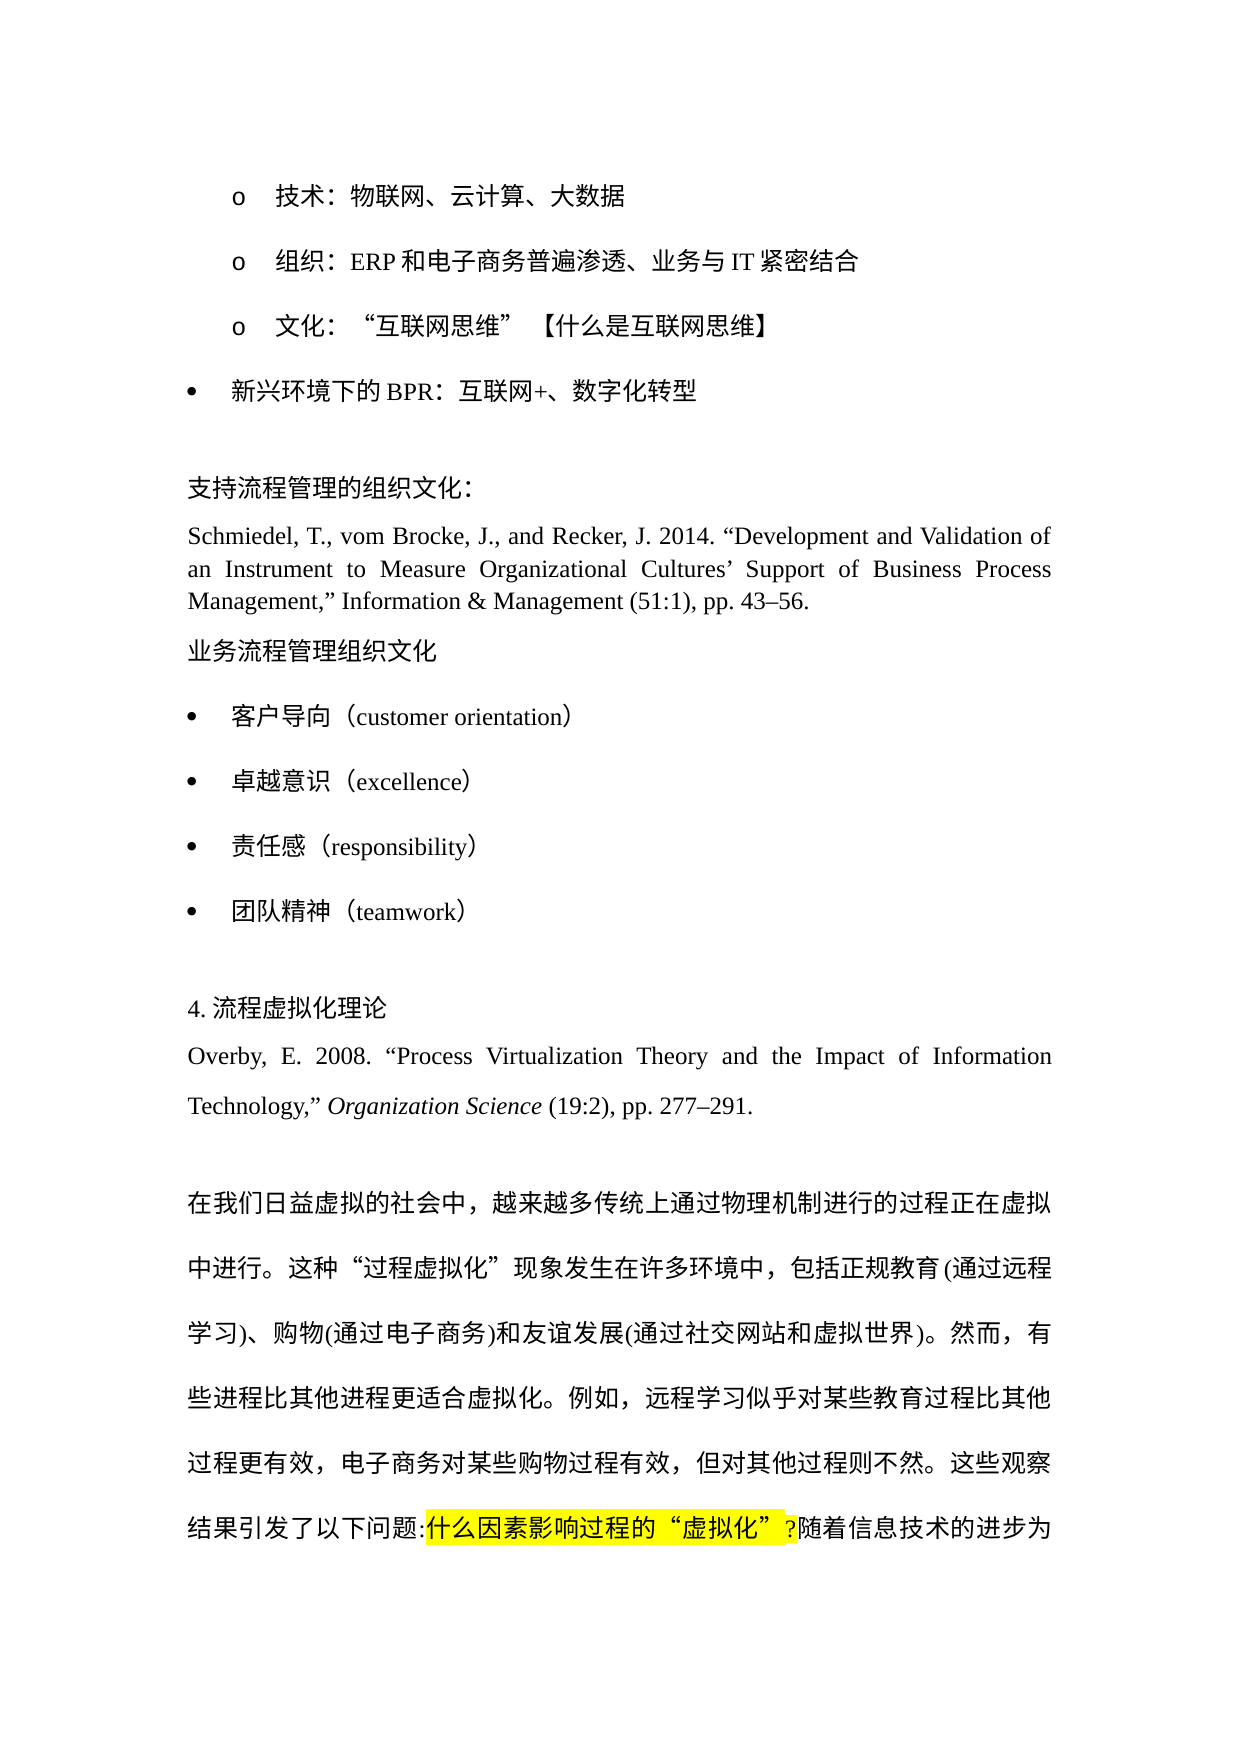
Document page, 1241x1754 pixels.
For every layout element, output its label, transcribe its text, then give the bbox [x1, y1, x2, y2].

list 卓越意识（excellence） [187, 747, 1053, 812]
text 4. 流程虚拟化理论 [187, 974, 1053, 1039]
text 业务流程管理组织文化 [187, 617, 1053, 682]
list 组织：ERP和电子商务普遍渗透、业务与IT紧密结合 [231, 227, 1053, 292]
list 新兴环境下的BPR：互联网+、数字化转型 [187, 357, 1053, 422]
text Schmiedel, T., vom Brocke, J., and Recker, J. 2014. “Development and Validation of an Instrument to Measure Organizational Cultures’ Support of Business Process Management,” Information & Management (51:1), pp. 43–56. [187, 519, 1053, 617]
list 责任感（responsibility） [187, 812, 1053, 877]
list 团队精神（teamwork） [187, 877, 1053, 942]
list 文化：“互联网思维” 【什么是互联网思维】 [231, 292, 1053, 357]
text Overby, E. 2008. “Process Virtualization Theory and the Impact of Information Technology,” Organization Science (19:2), pp. 277–291. [187, 1039, 1053, 1137]
text 支持流程管理的组织文化： [187, 454, 1053, 519]
list 技术：物联网、云计算、大数据 [231, 162, 1053, 227]
list 客户导向（customer orientation） [187, 682, 1053, 747]
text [187, 1169, 1053, 1559]
